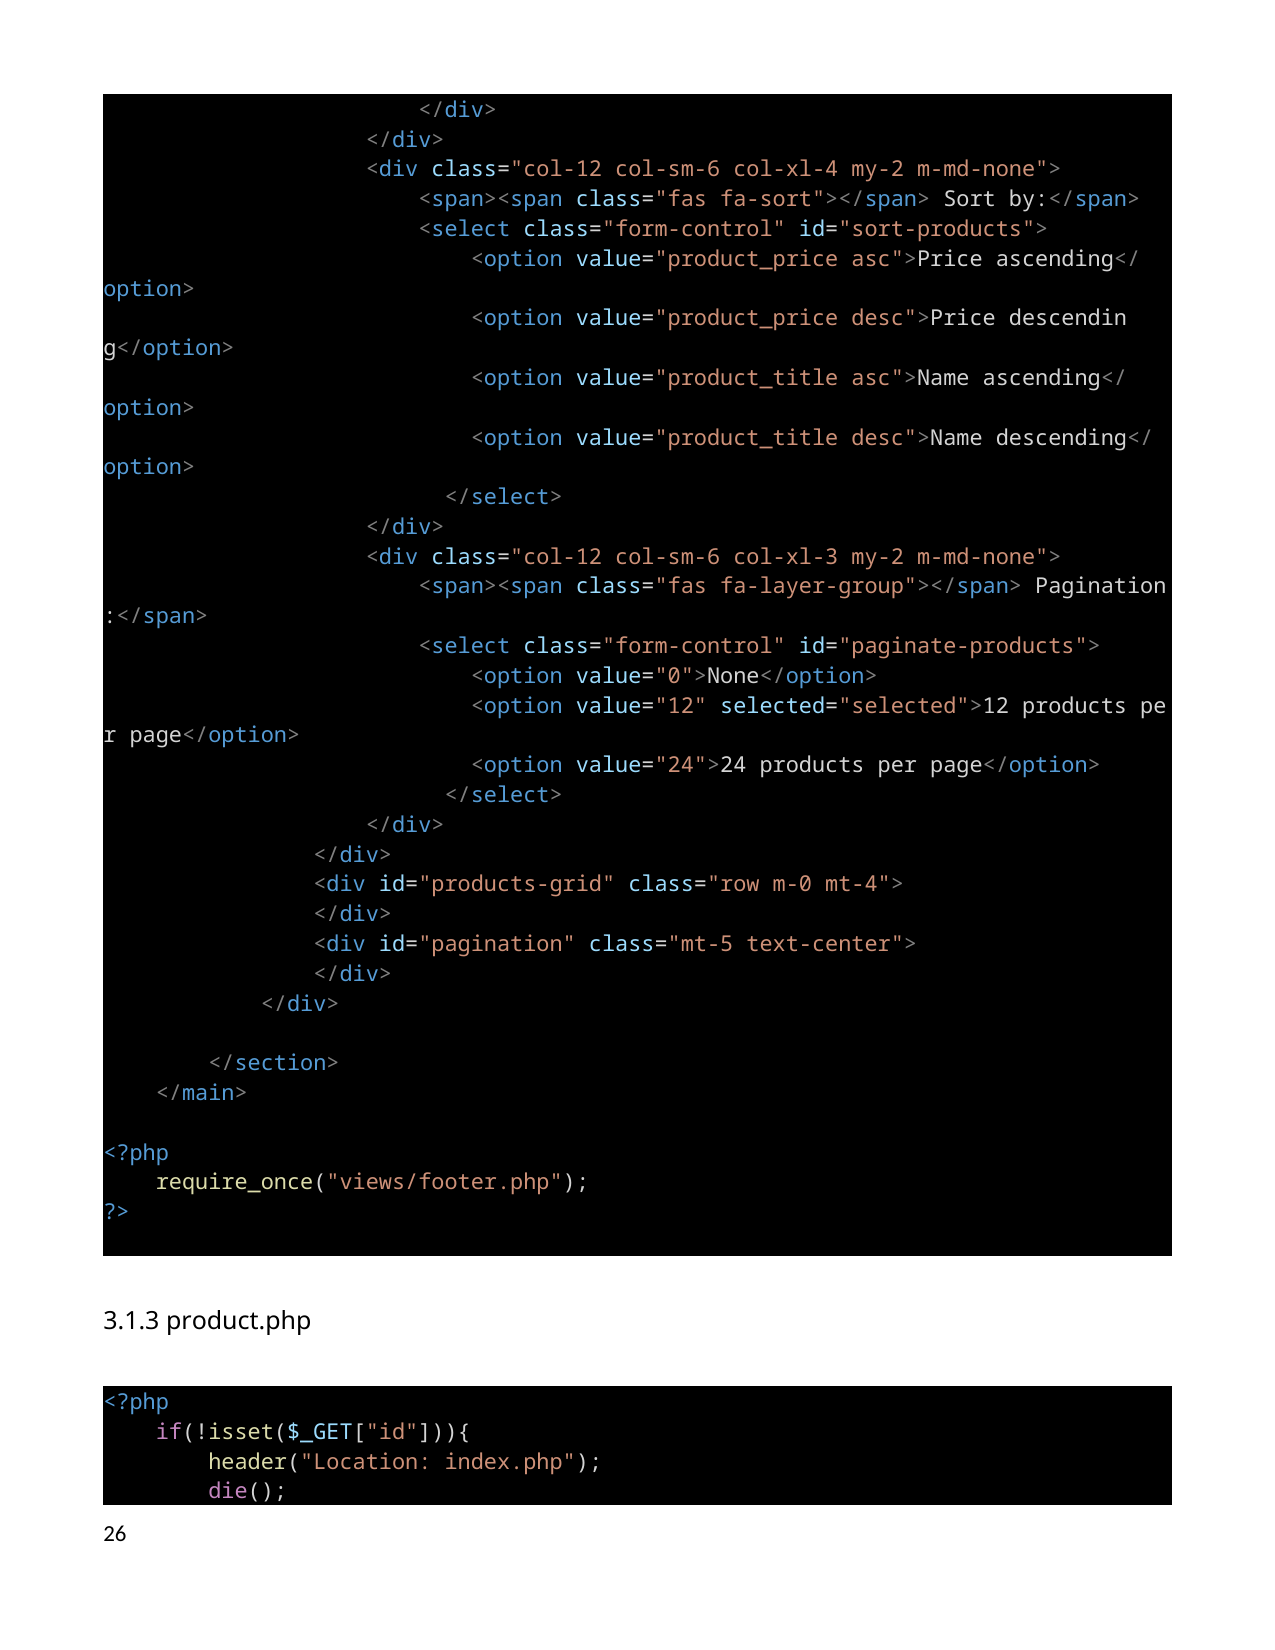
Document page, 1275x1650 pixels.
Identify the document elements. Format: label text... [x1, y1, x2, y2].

text </div> [103, 898, 1172, 928]
text <?php [103, 1136, 1172, 1166]
text </div> [103, 838, 1172, 868]
text <span><span class="fas fa-layer-group"></span> Pagination:</span> [103, 570, 1172, 630]
text <select class="form-control" id="sort-products"> [103, 213, 1172, 243]
text <option value="12" selected="selected">12 products per page</option> [103, 689, 1172, 749]
text <?php [103, 1386, 1172, 1416]
text require_once("views/footer.php"); [103, 1166, 1172, 1196]
text <option value="24">24 products per page</option> [103, 749, 1172, 779]
text </section> [103, 1047, 1172, 1077]
text </main> [103, 1077, 1172, 1107]
text <div id="pagination" class="mt-5 text-center"> [103, 928, 1172, 958]
text </div> [103, 511, 1172, 541]
text </select> [103, 779, 1172, 809]
text </div> [103, 809, 1172, 838]
text <div class="col-12 col-sm-6 col-xl-4 my-2 m-md-none"> [103, 153, 1172, 183]
text <div class="col-12 col-sm-6 col-xl-3 my-2 m-md-none"> [103, 541, 1172, 570]
subtitle 3.1.3 product.php [103, 1302, 1172, 1337]
text <option value="product_price asc">Price ascending</option> [103, 243, 1172, 302]
text </div> [103, 987, 1172, 1017]
text die(); [103, 1476, 1172, 1505]
text header("Location: index.php"); [103, 1446, 1172, 1476]
text <option value="product_price desc">Price descending</option> [103, 302, 1172, 362]
text <select class="form-control" id="paginate-products"> [103, 630, 1172, 660]
text </div> [103, 958, 1172, 987]
text </select> [103, 481, 1172, 511]
text <option value="product_title desc">Name descending</option> [103, 421, 1172, 481]
text </div> [103, 94, 1172, 123]
text <option value="0">None</option> [103, 660, 1172, 689]
text <option value="product_title asc">Name ascending</option> [103, 362, 1172, 421]
text <div id="products-grid" class="row m-0 mt-4"> [103, 868, 1172, 898]
text if(!isset($_GET["id"])){ [103, 1416, 1172, 1446]
text </div> [103, 123, 1172, 153]
text ?> [103, 1196, 1172, 1226]
text <span><span class="fas fa-sort"></span> Sort by:</span> [103, 183, 1172, 213]
